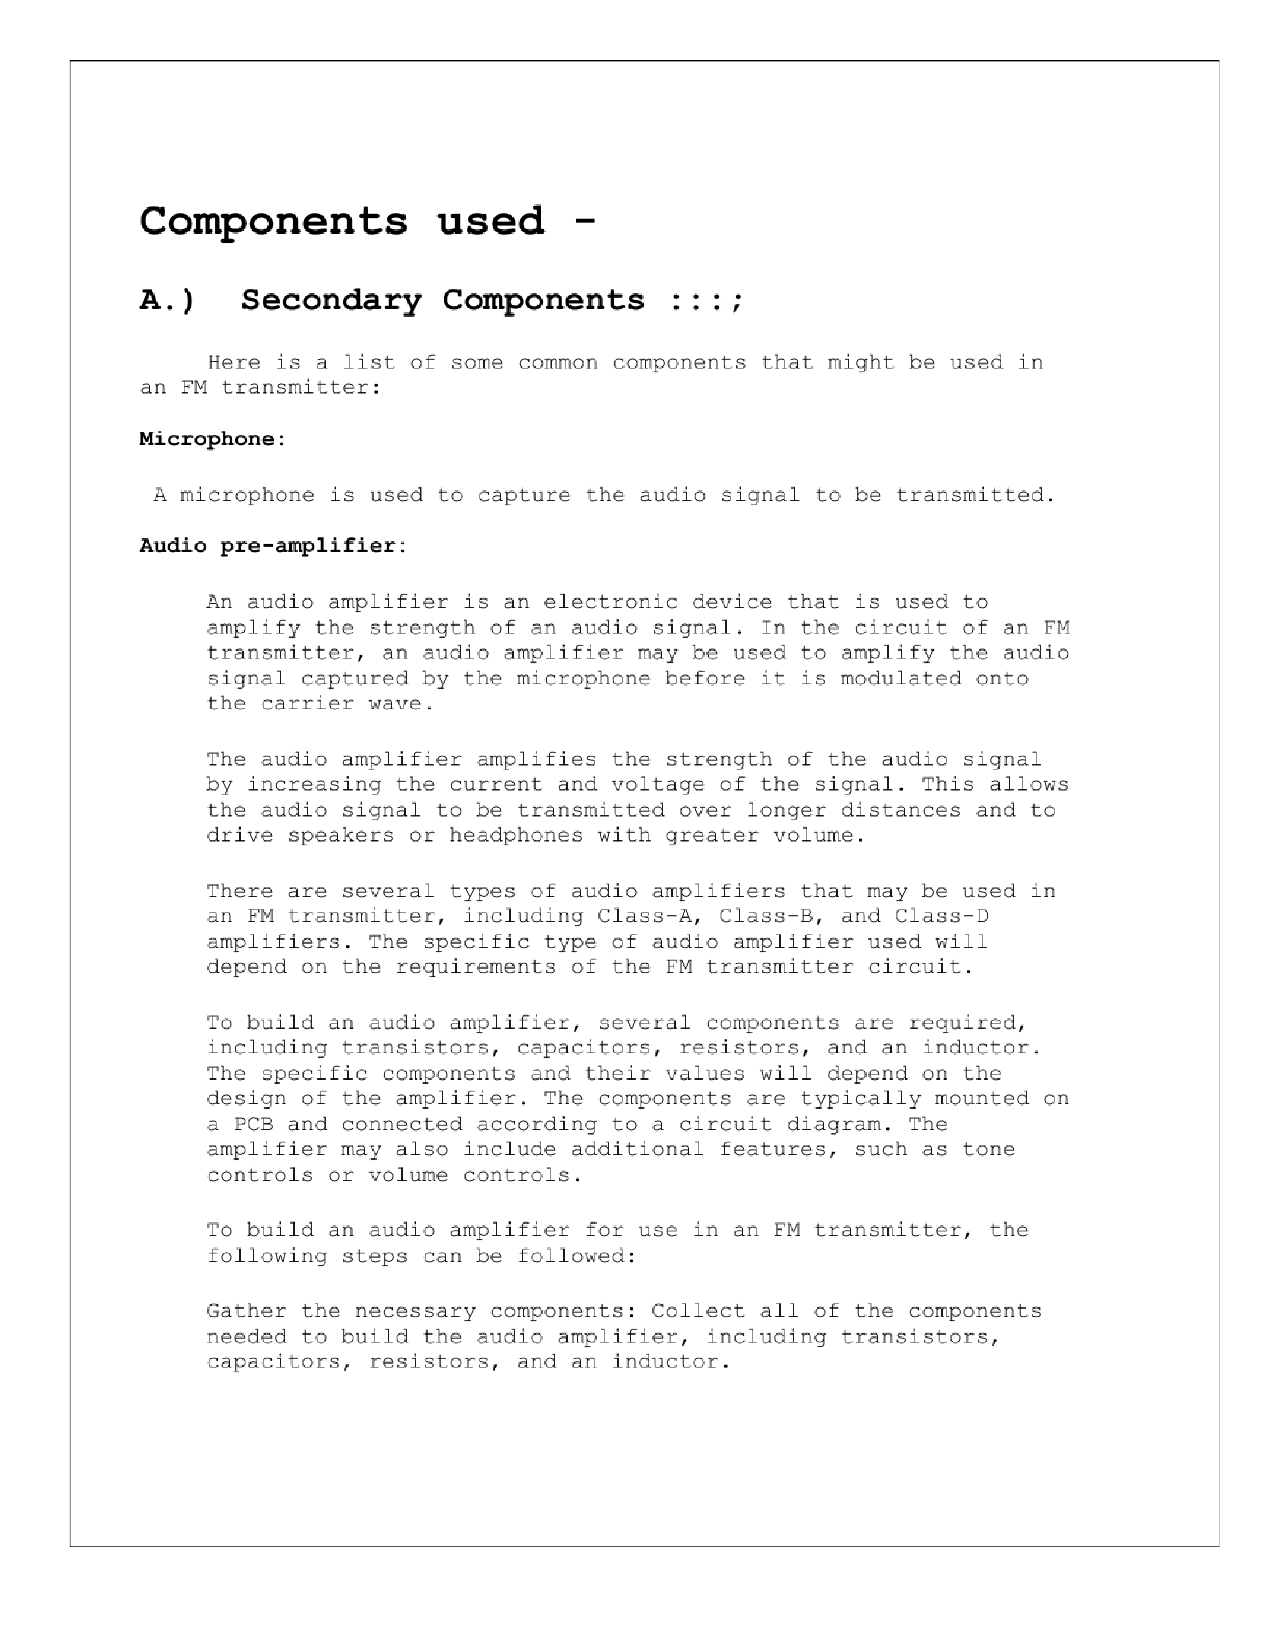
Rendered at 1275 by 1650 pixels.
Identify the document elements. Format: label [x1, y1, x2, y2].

picture [69, 60, 1220, 1547]
